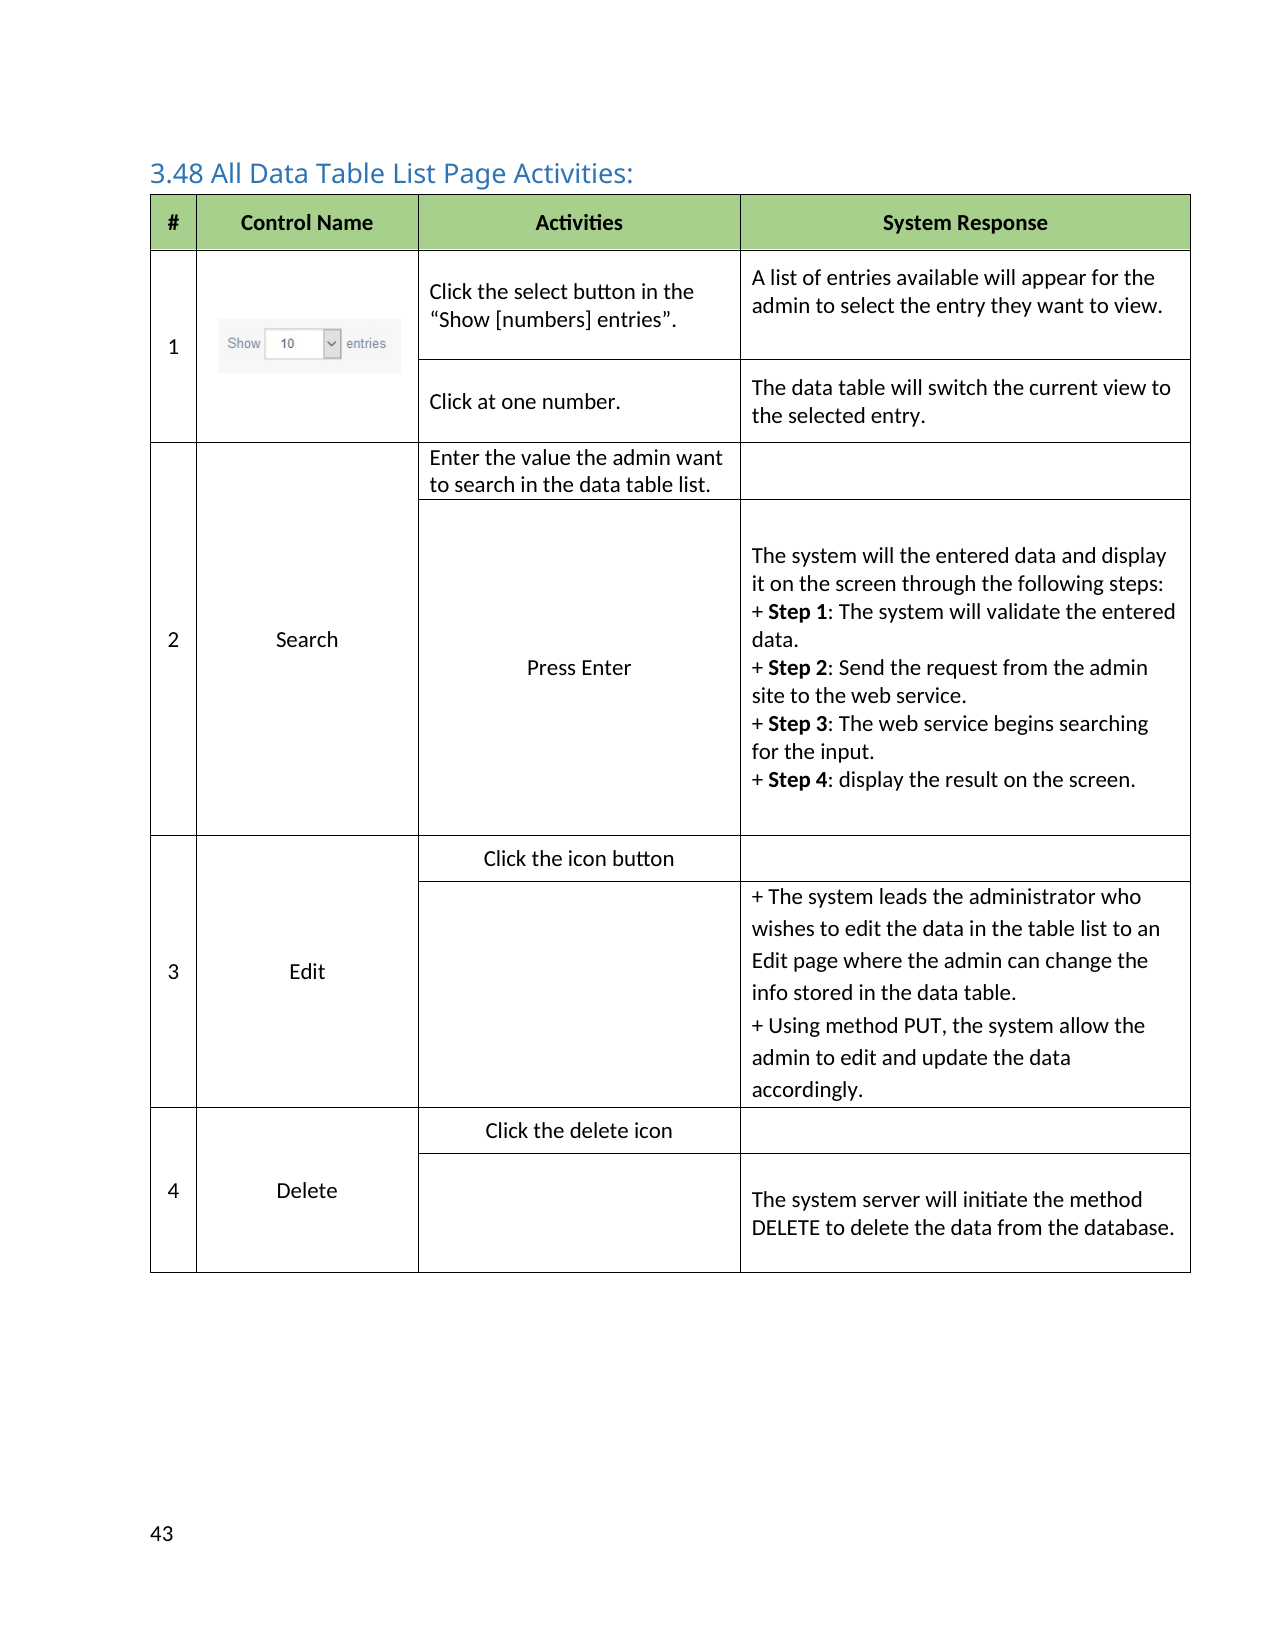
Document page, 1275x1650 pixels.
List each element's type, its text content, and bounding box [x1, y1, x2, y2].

table_header Control Name [197, 195, 418, 249]
table_cell [741, 836, 1190, 881]
table_cell The system server will initiate the method DELETE to delete the data from the database. [741, 1154, 1190, 1272]
table_cell 1 [151, 251, 196, 442]
table_cell Click the delete icon [419, 1108, 740, 1153]
table_cell A list of entries available will appear for the admin to select the entry they want to view. [741, 251, 1190, 359]
picture [218, 319, 402, 373]
subtitle 3.48 All Data Table List Page Activities: [150, 154, 1125, 191]
table_header # [151, 195, 196, 249]
table_cell 3 [151, 836, 196, 1107]
table_header System Response [741, 195, 1190, 249]
table_cell Click at one number. [419, 360, 740, 442]
table_header Activities [419, 195, 740, 249]
table_cell The data table will switch the current view to the selected entry. [741, 360, 1190, 442]
table_cell [419, 1154, 740, 1272]
table_cell The system will the entered data and display it on the screen through the following steps: + Step 1: The system will validate the entered data. + Step 2: Send the request from the admin site to the web service. + Step 3: The web service begins searching for the input. + Step 4: display the result on the screen. [741, 500, 1190, 835]
table_cell 4 [151, 1108, 196, 1272]
table_cell 2 [151, 443, 196, 835]
table_cell [197, 251, 418, 442]
table_cell Click the select button in the “Show [numbers] entries”. [419, 251, 740, 359]
table_cell Enter the value the admin want to search in the data table list. [419, 443, 740, 499]
table_cell Press Enter [419, 500, 740, 835]
table_cell Search [197, 443, 418, 835]
table_cell [741, 1108, 1190, 1153]
table_cell + The system leads the administrator who wishes to edit the data in the table list to an Edit page where the admin can change the info stored in the data table. + Using method PUT, the system allow the admin to edit and update the data accordingly. [741, 882, 1190, 1107]
table_cell [741, 443, 1190, 499]
table_cell [419, 882, 740, 1107]
table_cell Edit [197, 836, 418, 1107]
table_cell Delete [197, 1108, 418, 1272]
table_cell Click the icon button [419, 836, 740, 881]
